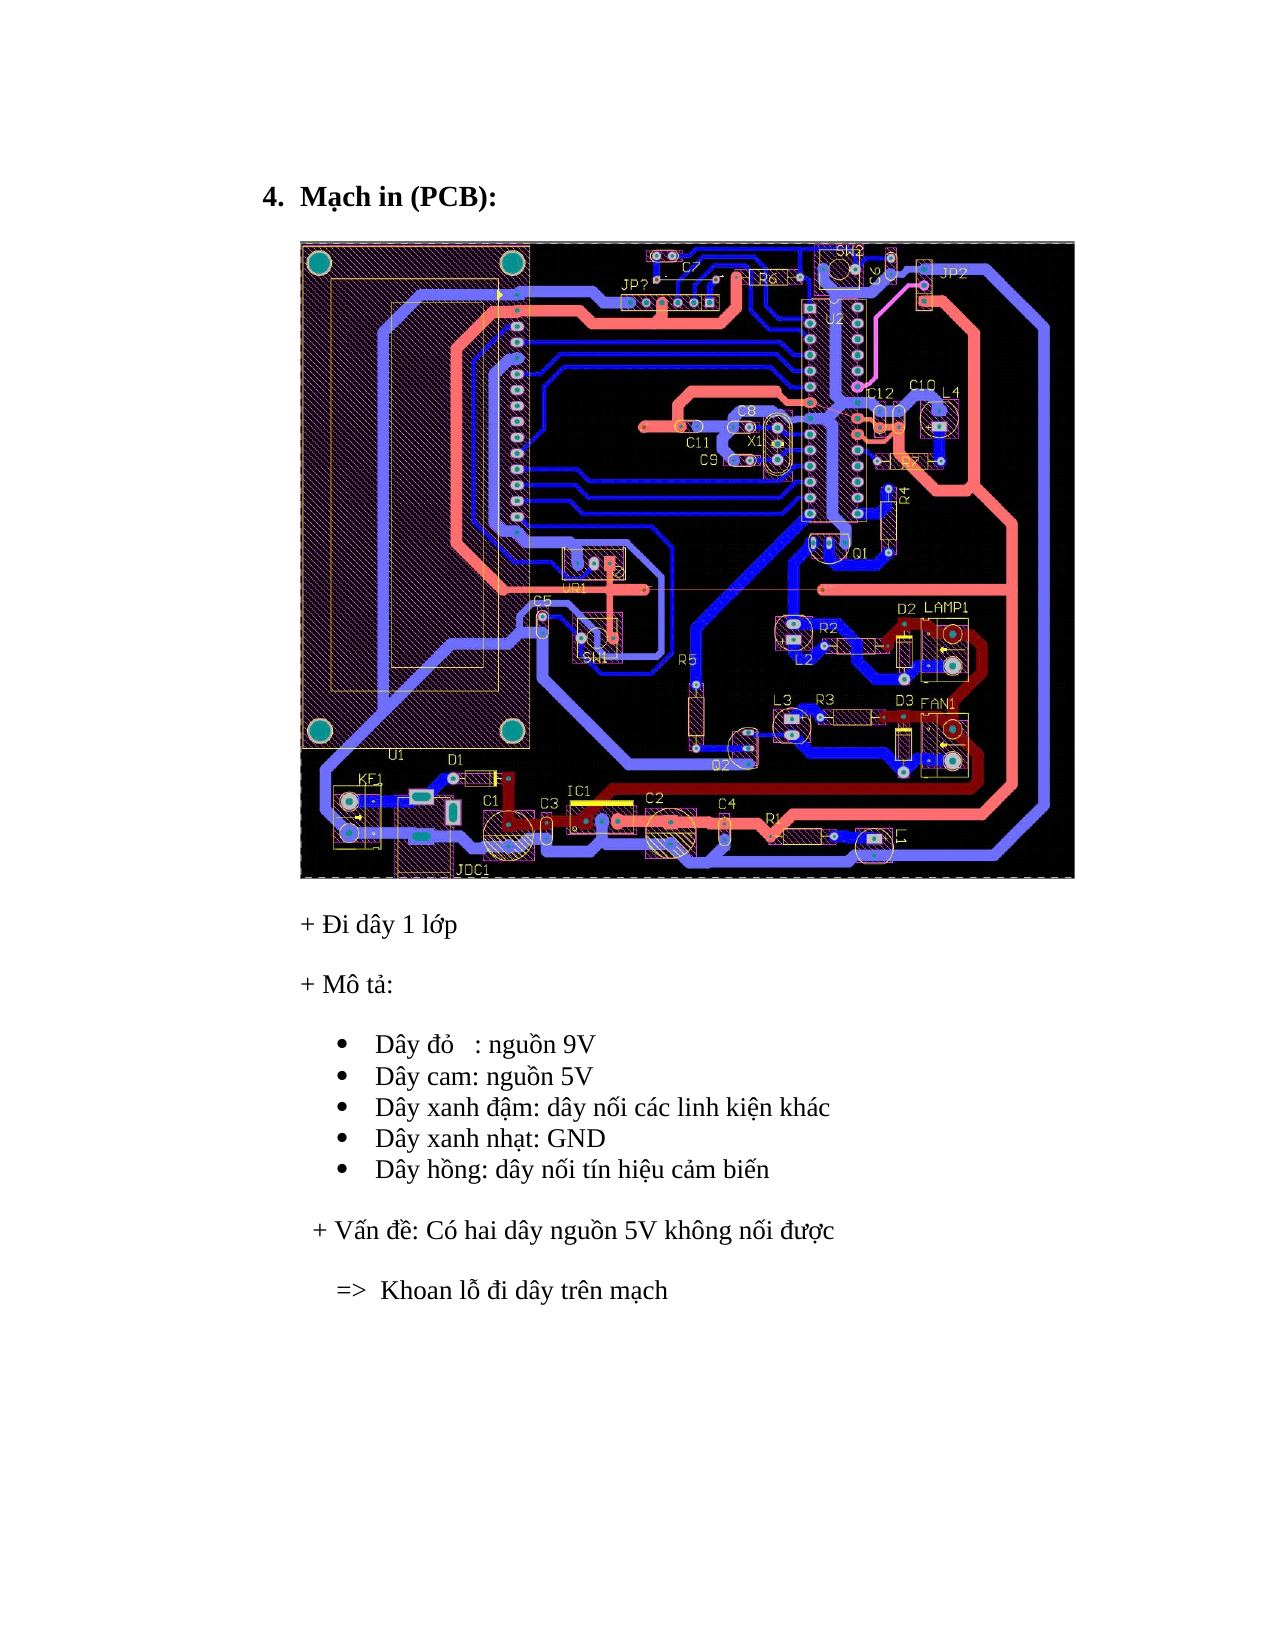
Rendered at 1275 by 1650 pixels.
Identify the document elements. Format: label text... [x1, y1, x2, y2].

list Dây xanh đậm: dây nối các linh kiện khác [337, 1091, 1125, 1122]
text + Đi dây 1 lớp [300, 908, 1125, 939]
text + Vấn đề: Có hai dây nguồn 5V không nối được [150, 1214, 1125, 1245]
picture [300, 241, 1075, 879]
list Dây đỏ : nguồn 9V [337, 1028, 1125, 1060]
text => Khoan lỗ đi dây trên mạch [187, 1274, 1125, 1305]
list Dây xanh nhạt: GND [337, 1122, 1125, 1153]
list Dây hồng: dây nối tín hiệu cảm biến [337, 1153, 1125, 1185]
list Dây cam: nguồn 5V [337, 1060, 1125, 1091]
text + Mô tả: [300, 968, 1125, 999]
list Mạch in (PCB): [262, 179, 1125, 213]
